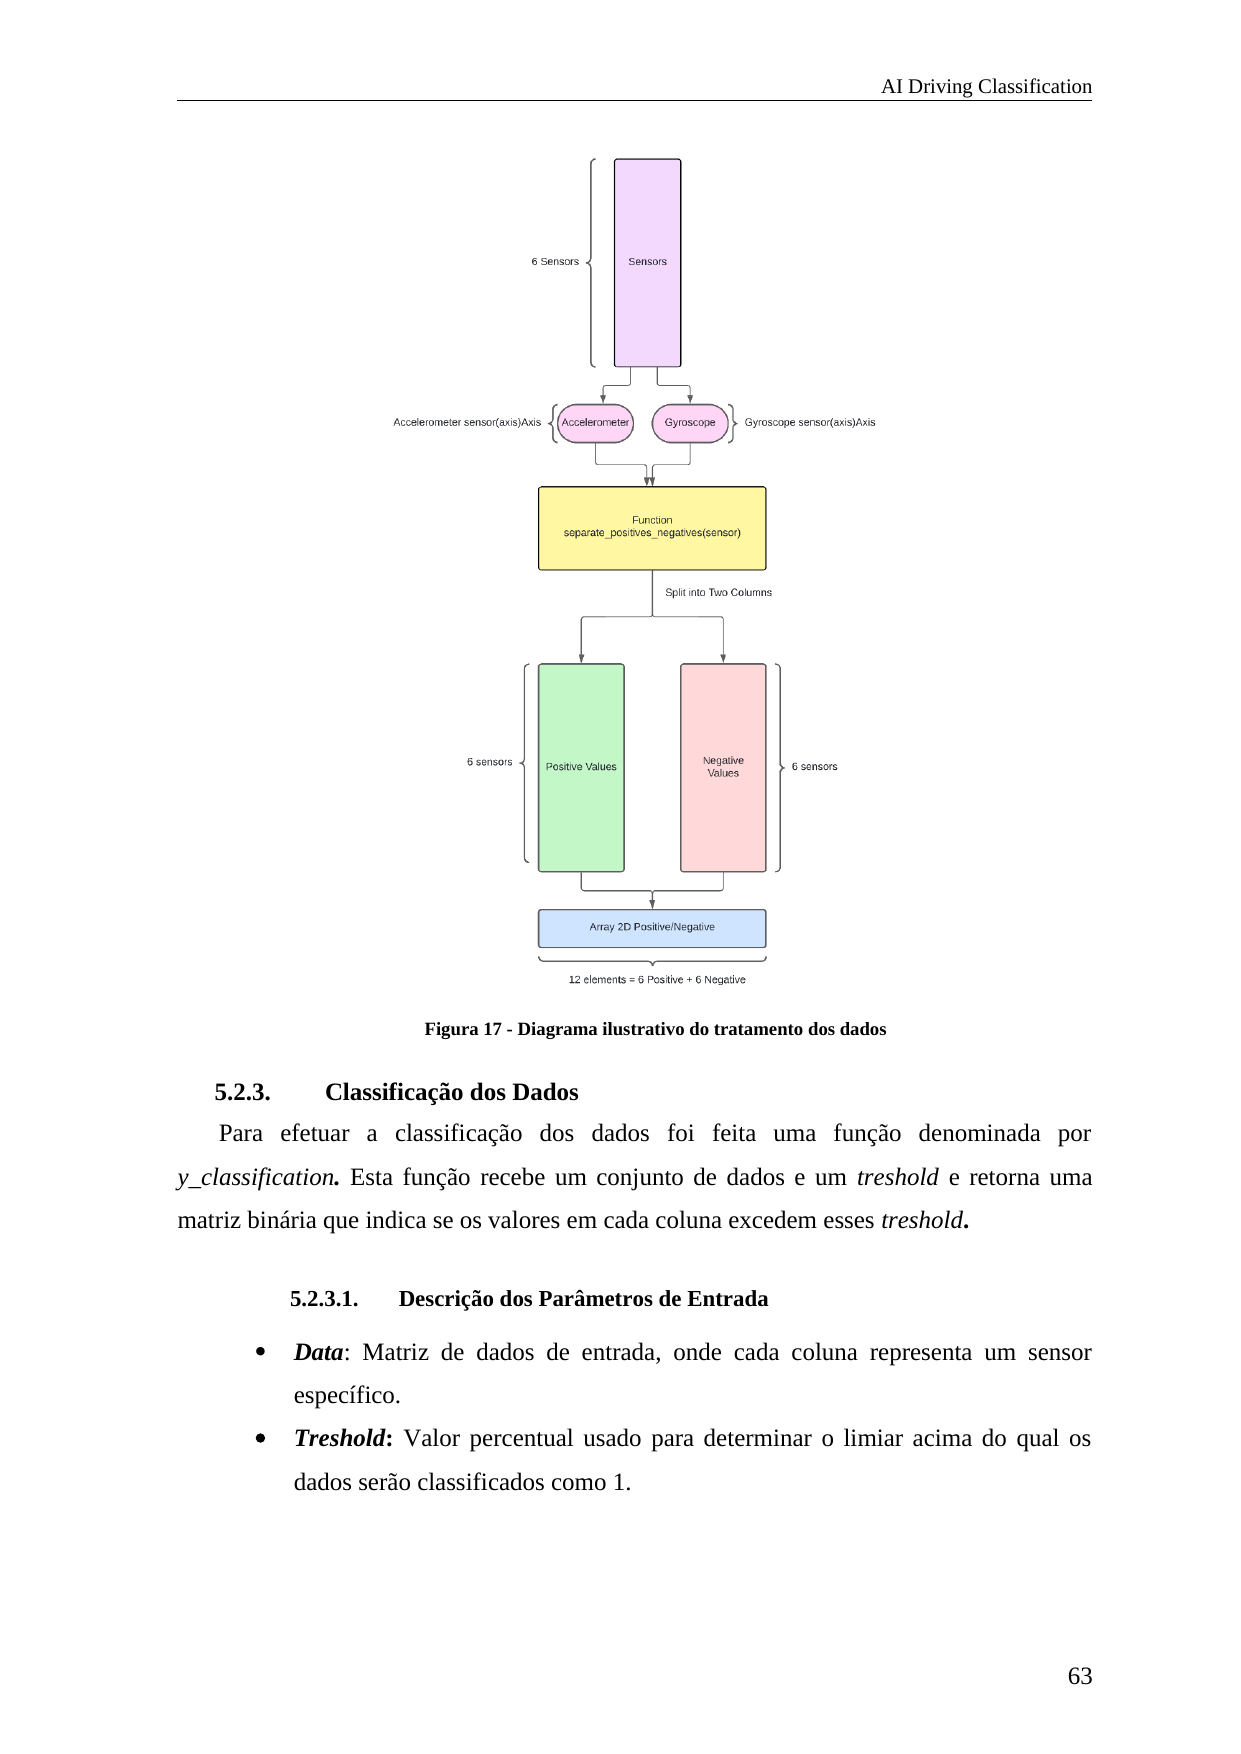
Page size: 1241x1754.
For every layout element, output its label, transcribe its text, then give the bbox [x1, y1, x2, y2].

list Treshold: Valor percentual usado para determinar o limiar acima do qual os dados serão classificados como 1. [256, 1423, 1092, 1495]
subtitle Descrição dos Parâmetros de Entrada [290, 1285, 1092, 1312]
subtitle Classificação dos Dados [214, 1077, 1092, 1106]
list Data: Matriz de dados de entrada, onde cada coluna representa um sensor específico. [256, 1337, 1092, 1409]
text Para efetuar a classificação dos dados foi feita uma função denominada por y_classification. Esta função recebe um conjunto de dados e um treshold e retorna uma matriz binária que indica se os valores em cada coluna excedem esses treshold. [177, 1118, 1092, 1233]
picture [385, 147, 884, 993]
